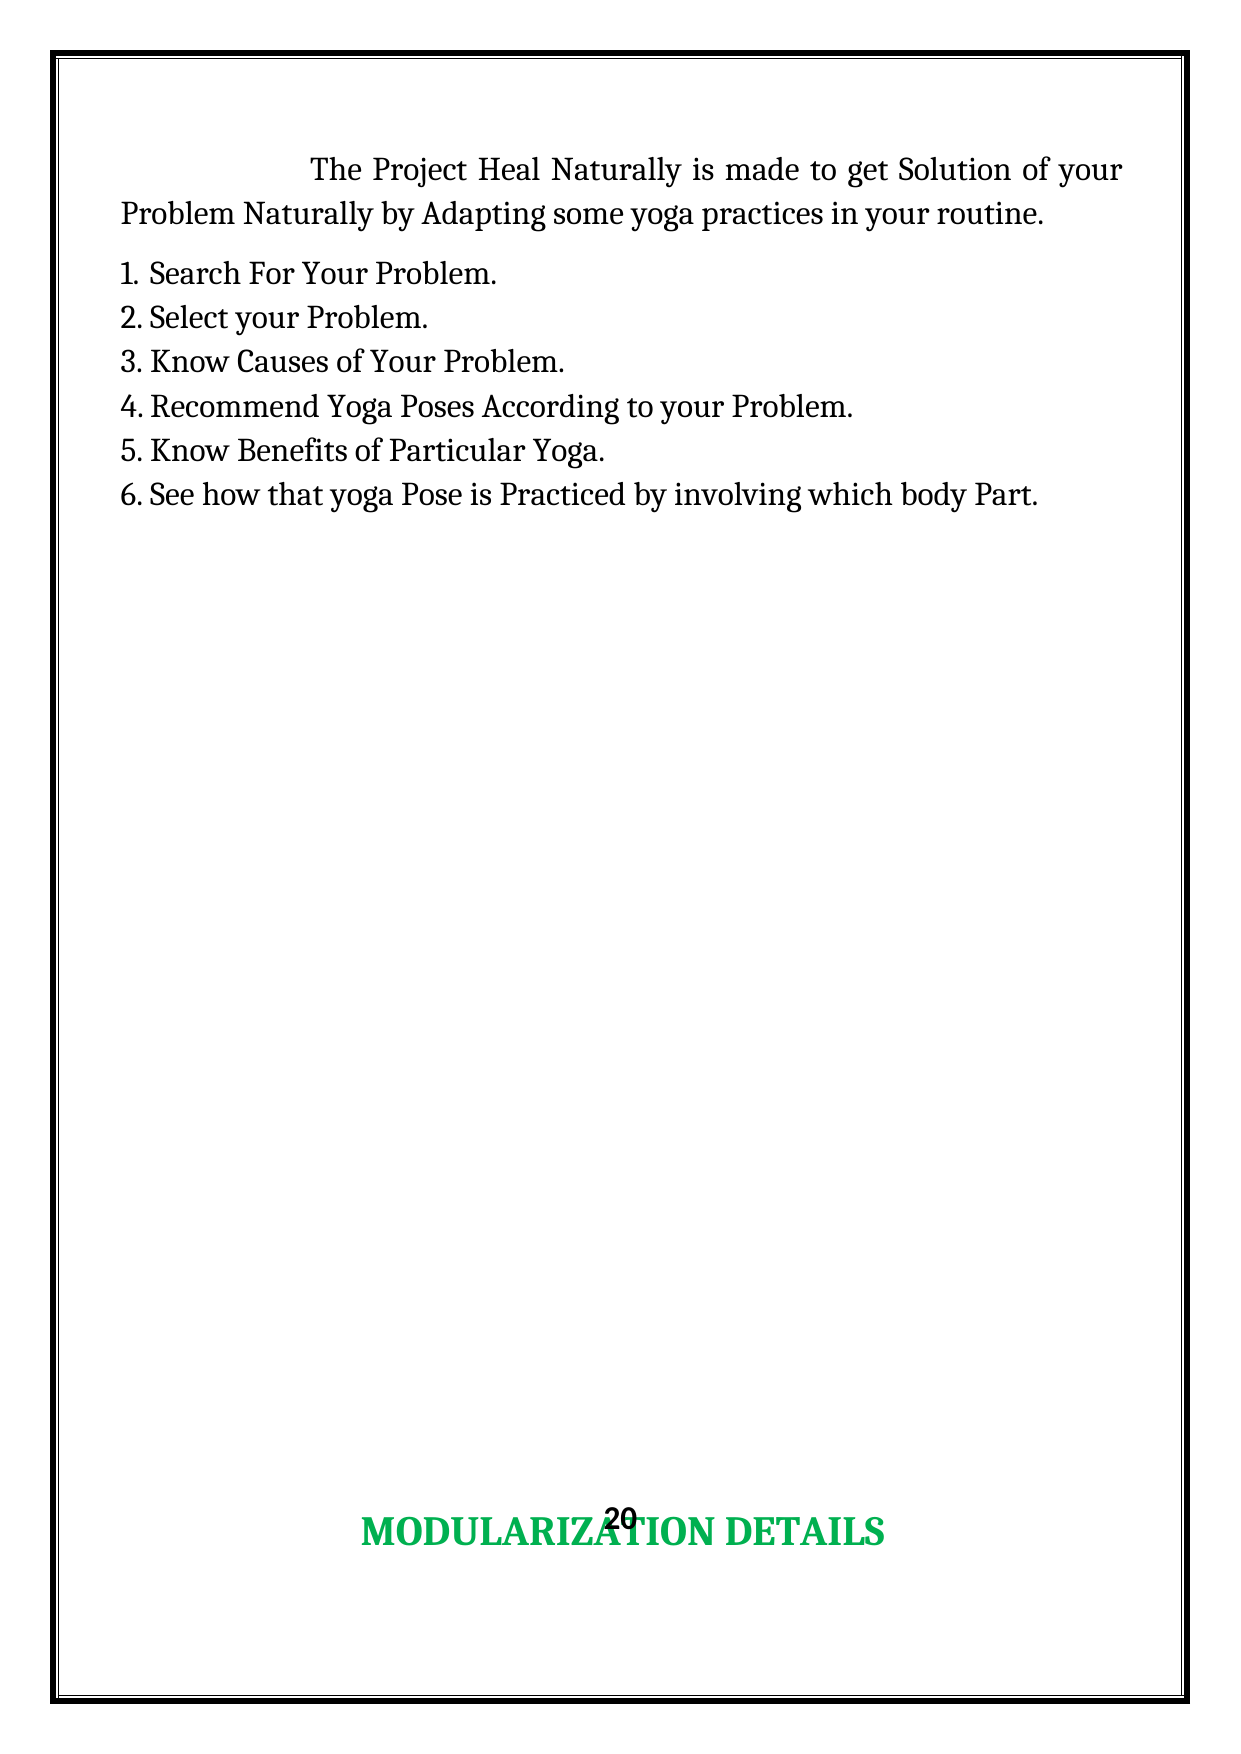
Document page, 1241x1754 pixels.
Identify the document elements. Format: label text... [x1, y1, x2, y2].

list Know Causes of Your Problem. [120, 343, 1124, 381]
text The Project Heal Naturally is made to get Solution of your Problem Naturally by Adapting some yoga practices in your routine. [120, 150, 1124, 232]
text MODULARIZATION DETAILS [120, 1507, 1124, 1555]
list Select your Problem. [120, 299, 1124, 337]
list See how that yoga Pose is Practiced by involving which body Part. [120, 475, 1124, 513]
list Know Benefits of Particular Yoga. [120, 431, 1124, 469]
list Recommend Yoga Poses According to your Problem. [120, 387, 1124, 425]
list Search For Your Problem. [120, 255, 1124, 293]
